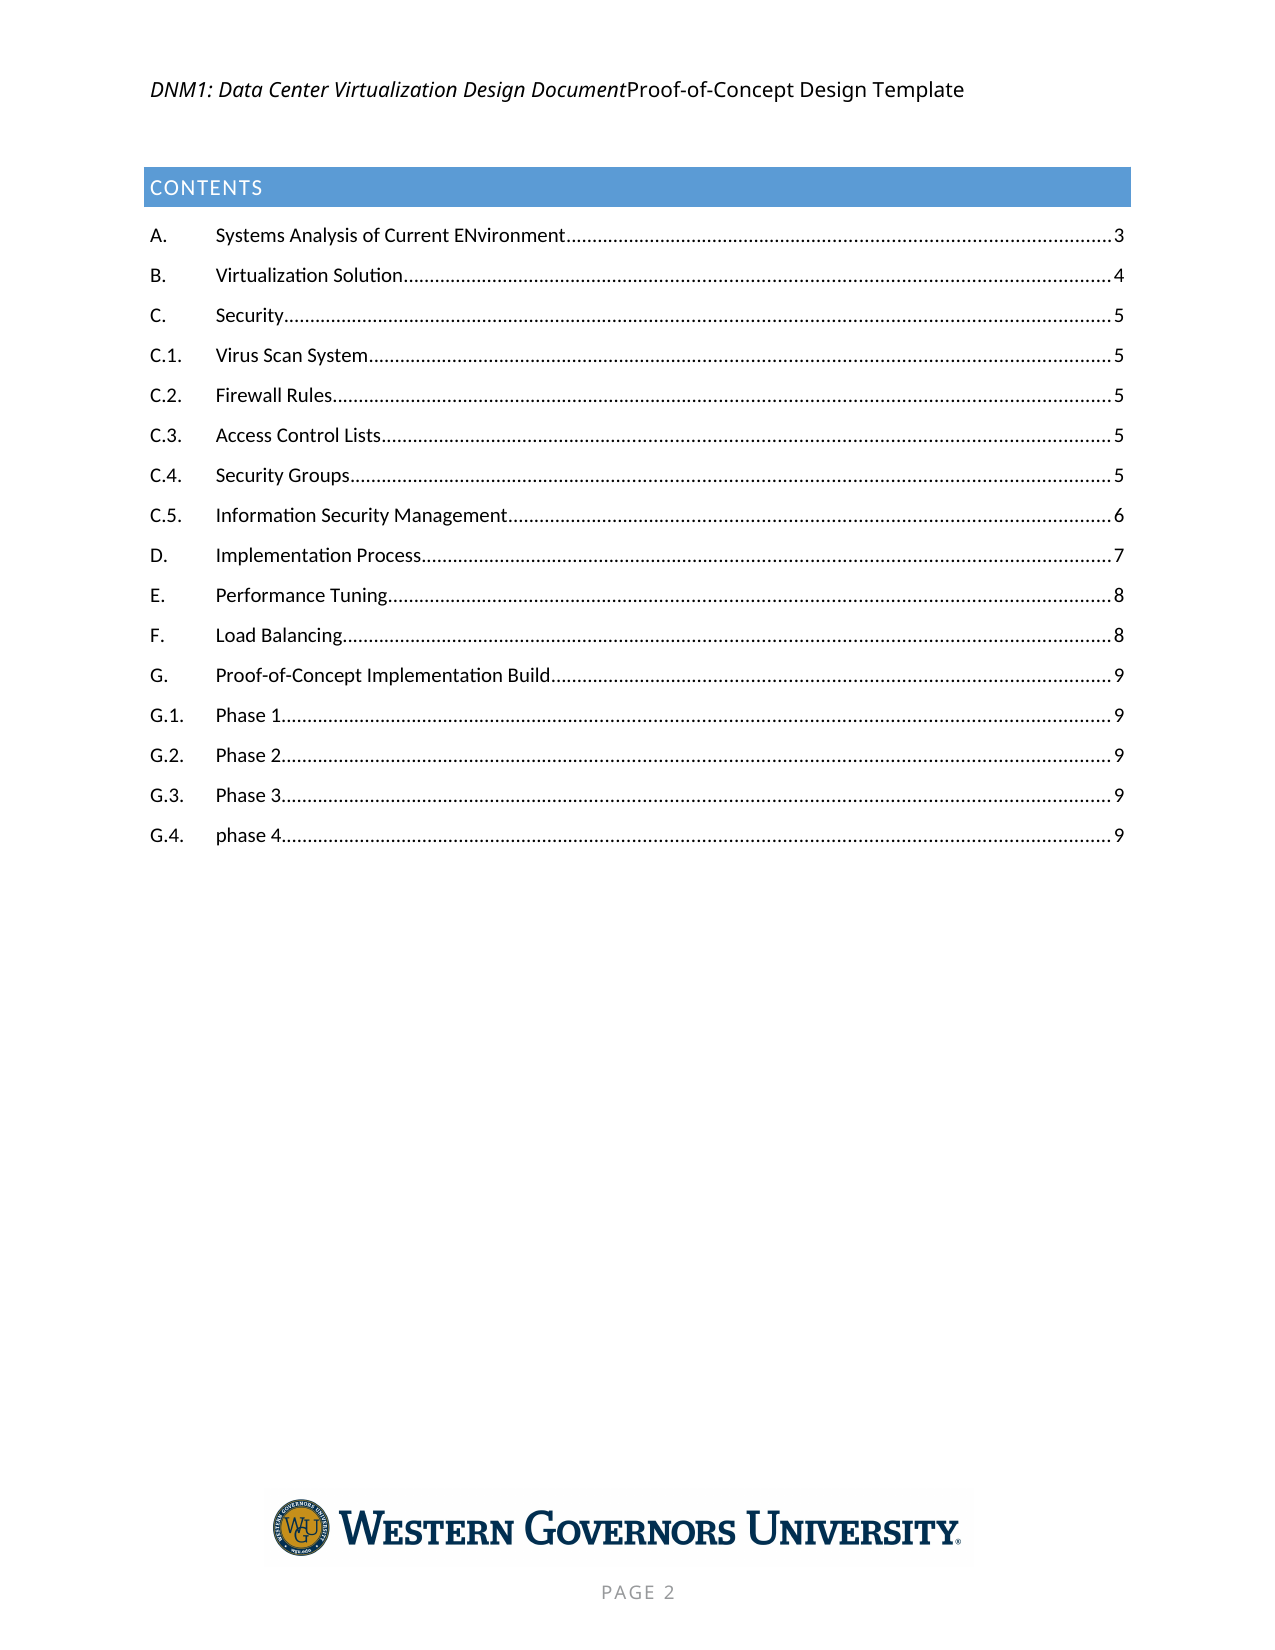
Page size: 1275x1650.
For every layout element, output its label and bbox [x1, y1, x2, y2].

picture [263, 1488, 974, 1567]
